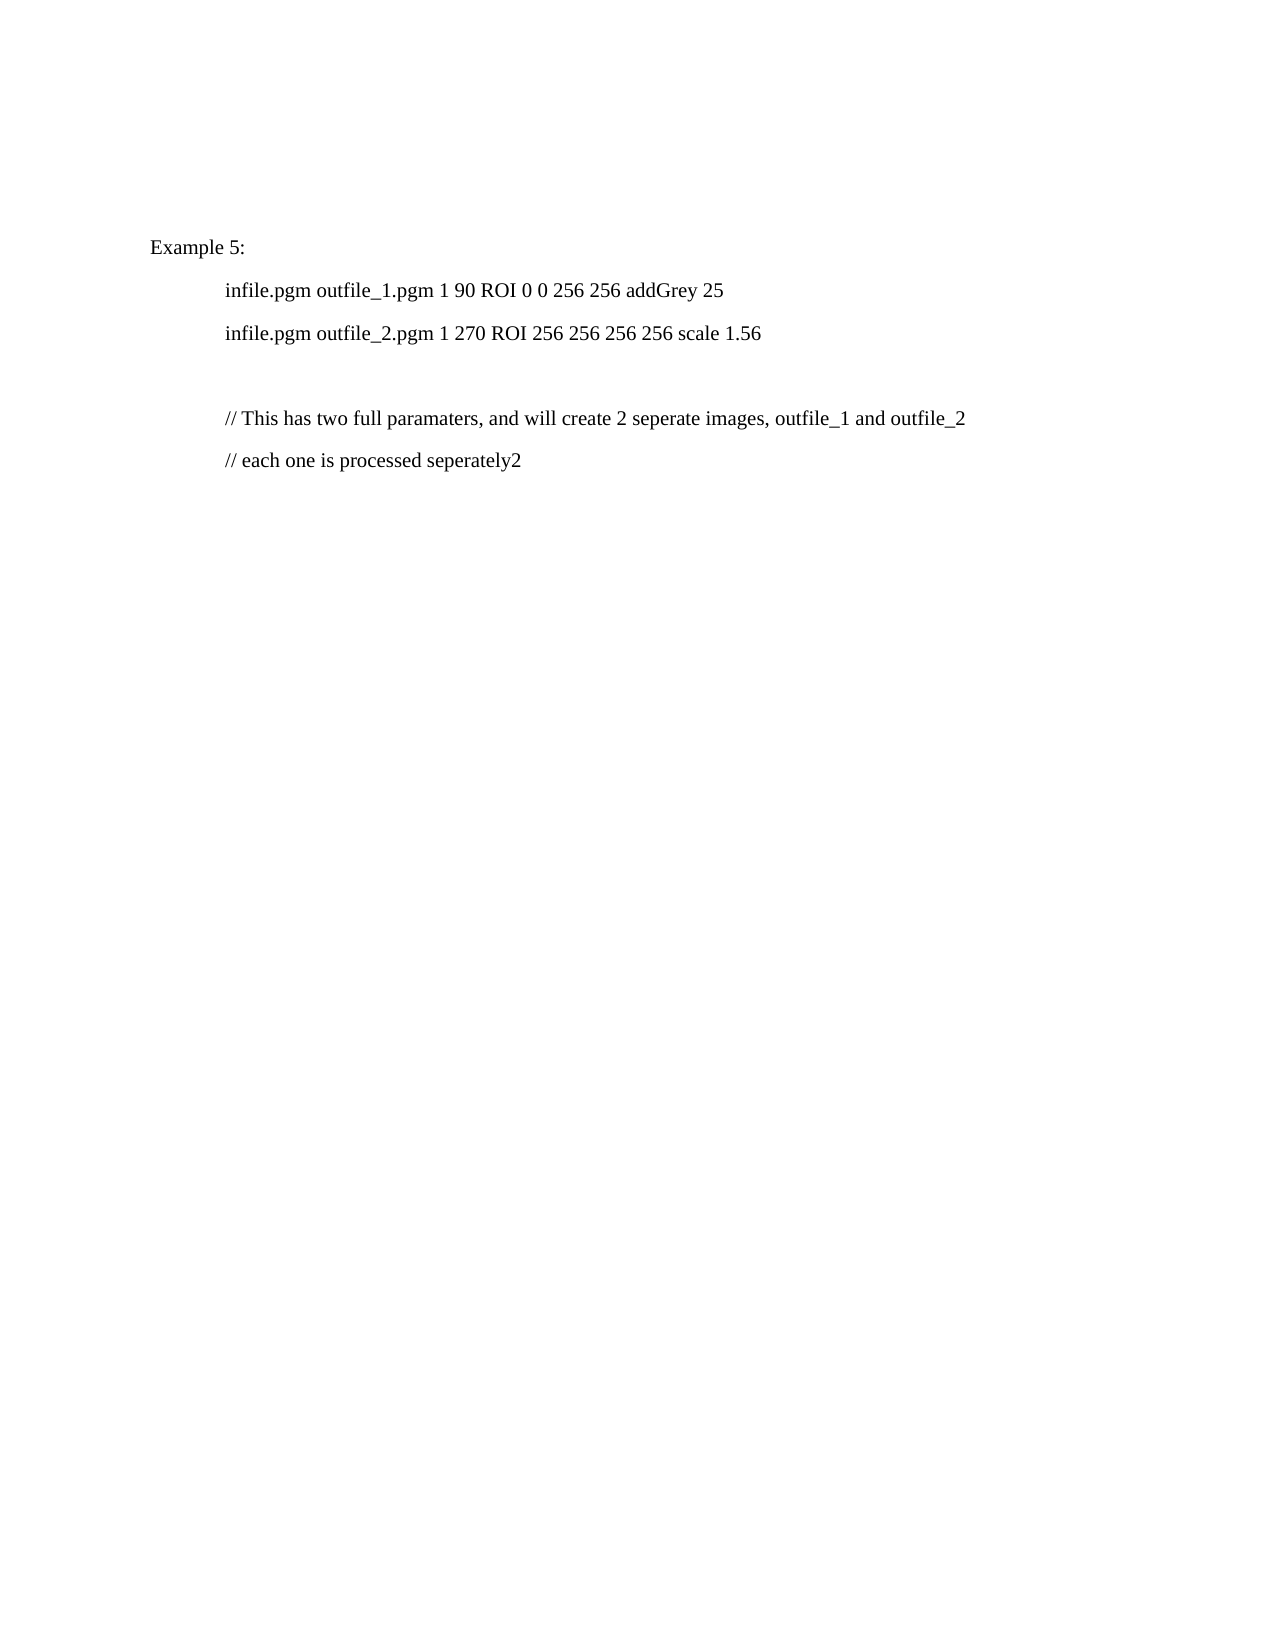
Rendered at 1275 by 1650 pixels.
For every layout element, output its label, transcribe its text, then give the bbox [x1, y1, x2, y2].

text // each one is processed seperately2 [150, 448, 1125, 472]
text // This has two full paramaters, and will create 2 seperate images, outfile_1 and outfile_2 [150, 406, 1125, 430]
text infile.pgm outfile_1.pgm 1 90 ROI 0 0 256 256 addGrey 25 [150, 278, 1125, 302]
text Example 5: [150, 235, 1125, 259]
text infile.pgm outfile_2.pgm 1 270 ROI 256 256 256 256 scale 1.56 [150, 320, 1125, 344]
